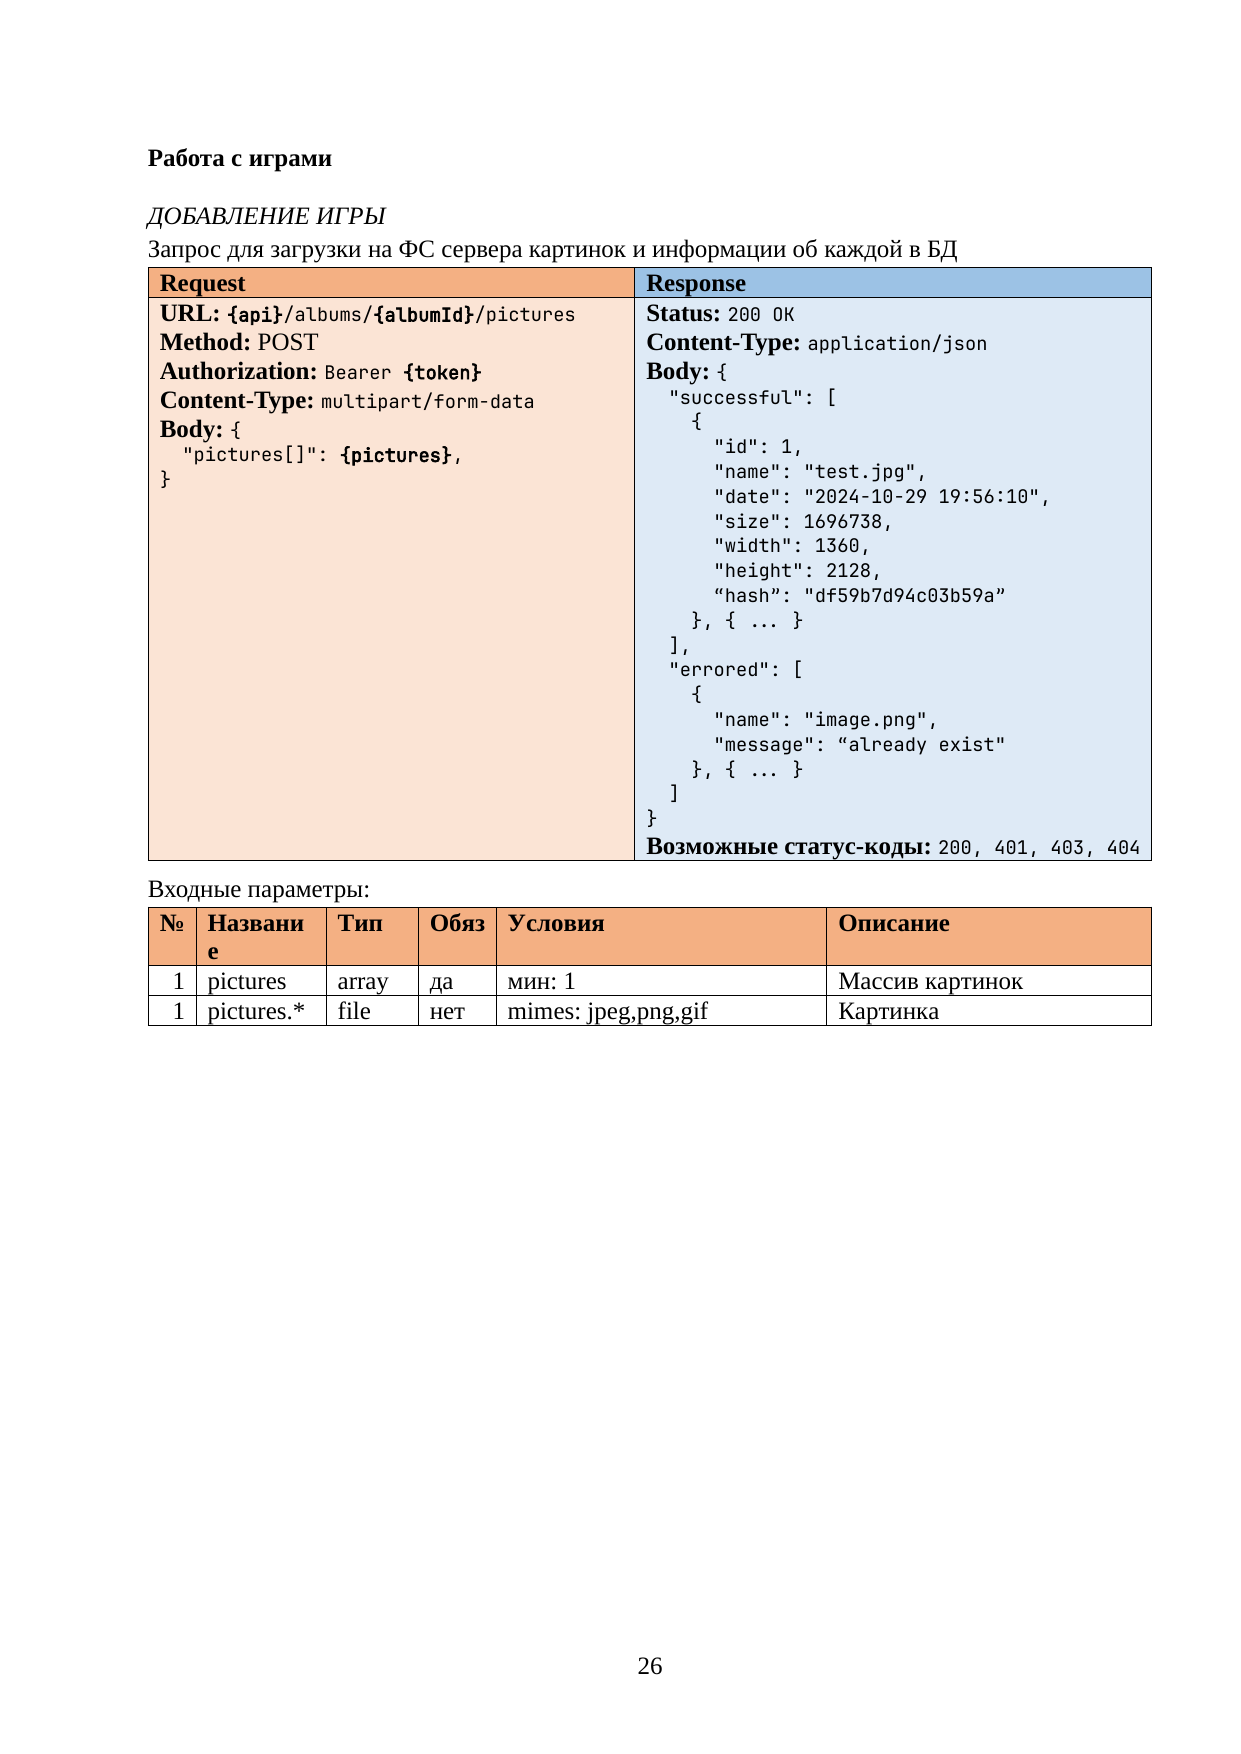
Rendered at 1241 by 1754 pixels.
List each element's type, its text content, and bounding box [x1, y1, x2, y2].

table_cell file [327, 996, 418, 1025]
table_cell 1 [149, 996, 196, 1025]
table_cell да [419, 966, 496, 995]
table_header Обяз [419, 908, 496, 965]
subtitle Добавление игры [148, 201, 1152, 230]
table_cell Картинка [827, 996, 1151, 1025]
table_cell URL: {api}/albums/{albumId}/pictures Method: POST Authorization: Bearer {token} Content-Type: multipart/form-data Body: { "pictures[]": {pictures}, } [149, 298, 634, 860]
text Входные параметры: [148, 874, 1152, 902]
table_cell mimes: jpeg,png,gif [497, 996, 826, 1025]
table_cell pictures [197, 966, 326, 995]
table_cell Массив картинок [827, 966, 1151, 995]
table_header Название [197, 908, 326, 965]
table_header Условия [497, 908, 826, 965]
table_cell pictures.* [197, 996, 326, 1025]
table_header Описание [827, 908, 1151, 965]
table_cell Status: 200 OK Content-Type: application/json Body: { "successful": [ { "id": 1, "name": "test.jpg", "date": "2024-10-29 19:56:10", "size": 1696738, "width": 1360, "height": 2128, “hash”: "df59b7d94c03b59a” }, { ... } ], "errored": [ { "name": "image.png", "message": “already exist" }, { ... } ] } Возможные статус-коды: 200, 401, 403, 404 [635, 298, 1151, 860]
table_cell array [327, 966, 418, 995]
text Запрос для загрузки на ФС сервера картинок и информации об каждой в БД [148, 234, 1152, 263]
table_cell мин: 1 [497, 966, 826, 995]
table_cell нет [419, 996, 496, 1025]
table_header Response [635, 268, 1151, 297]
table_header Request [149, 268, 634, 297]
subtitle Работа с играми [148, 143, 1152, 172]
table_cell 1 [149, 966, 196, 995]
table_header Тип [327, 908, 418, 965]
table_header № [149, 908, 196, 965]
